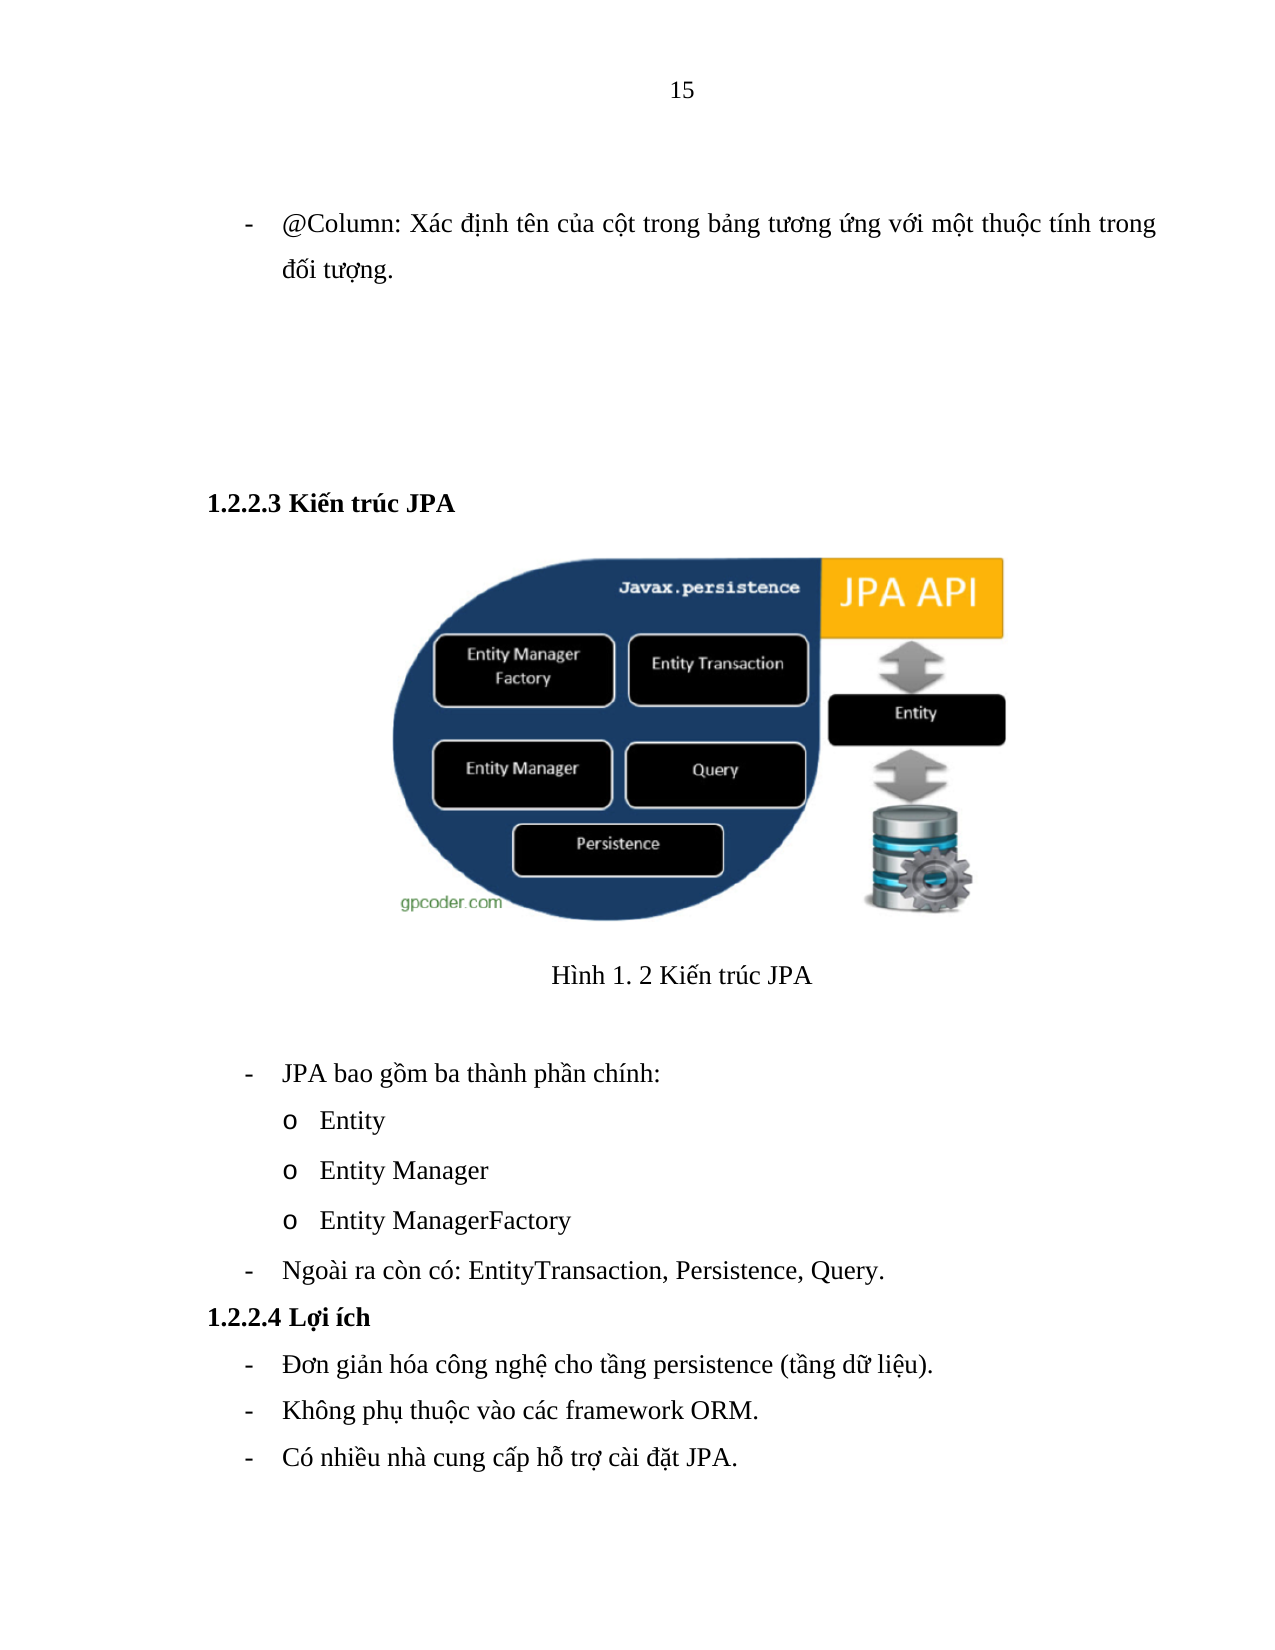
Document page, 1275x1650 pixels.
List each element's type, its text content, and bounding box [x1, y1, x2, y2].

list Ngoài ra còn có: EntityTransaction, Persistence, Query. [244, 1254, 1157, 1286]
list Kiến trúc JPA [207, 487, 1157, 518]
list Entity Manager [282, 1154, 1157, 1188]
list Lợi ích [207, 1301, 1157, 1332]
list Entity ManagerFactory [282, 1204, 1157, 1238]
list Có nhiều nhà cung cấp hỗ trợ cài đặt JPA. [244, 1441, 1157, 1472]
list Đơn giản hóa công nghệ cho tầng persistence (tầng dữ liệu). [244, 1348, 1157, 1379]
list JPA bao gồm ba thành phần chính: [244, 1057, 1157, 1088]
picture [323, 533, 1041, 944]
list @Column: Xác định tên của cột trong bảng tương ứng với một thuộc tính trong đối tượng. [244, 207, 1157, 284]
list Không phụ thuộc vào các framework ORM. [244, 1394, 1157, 1426]
list Entity [282, 1104, 1157, 1137]
